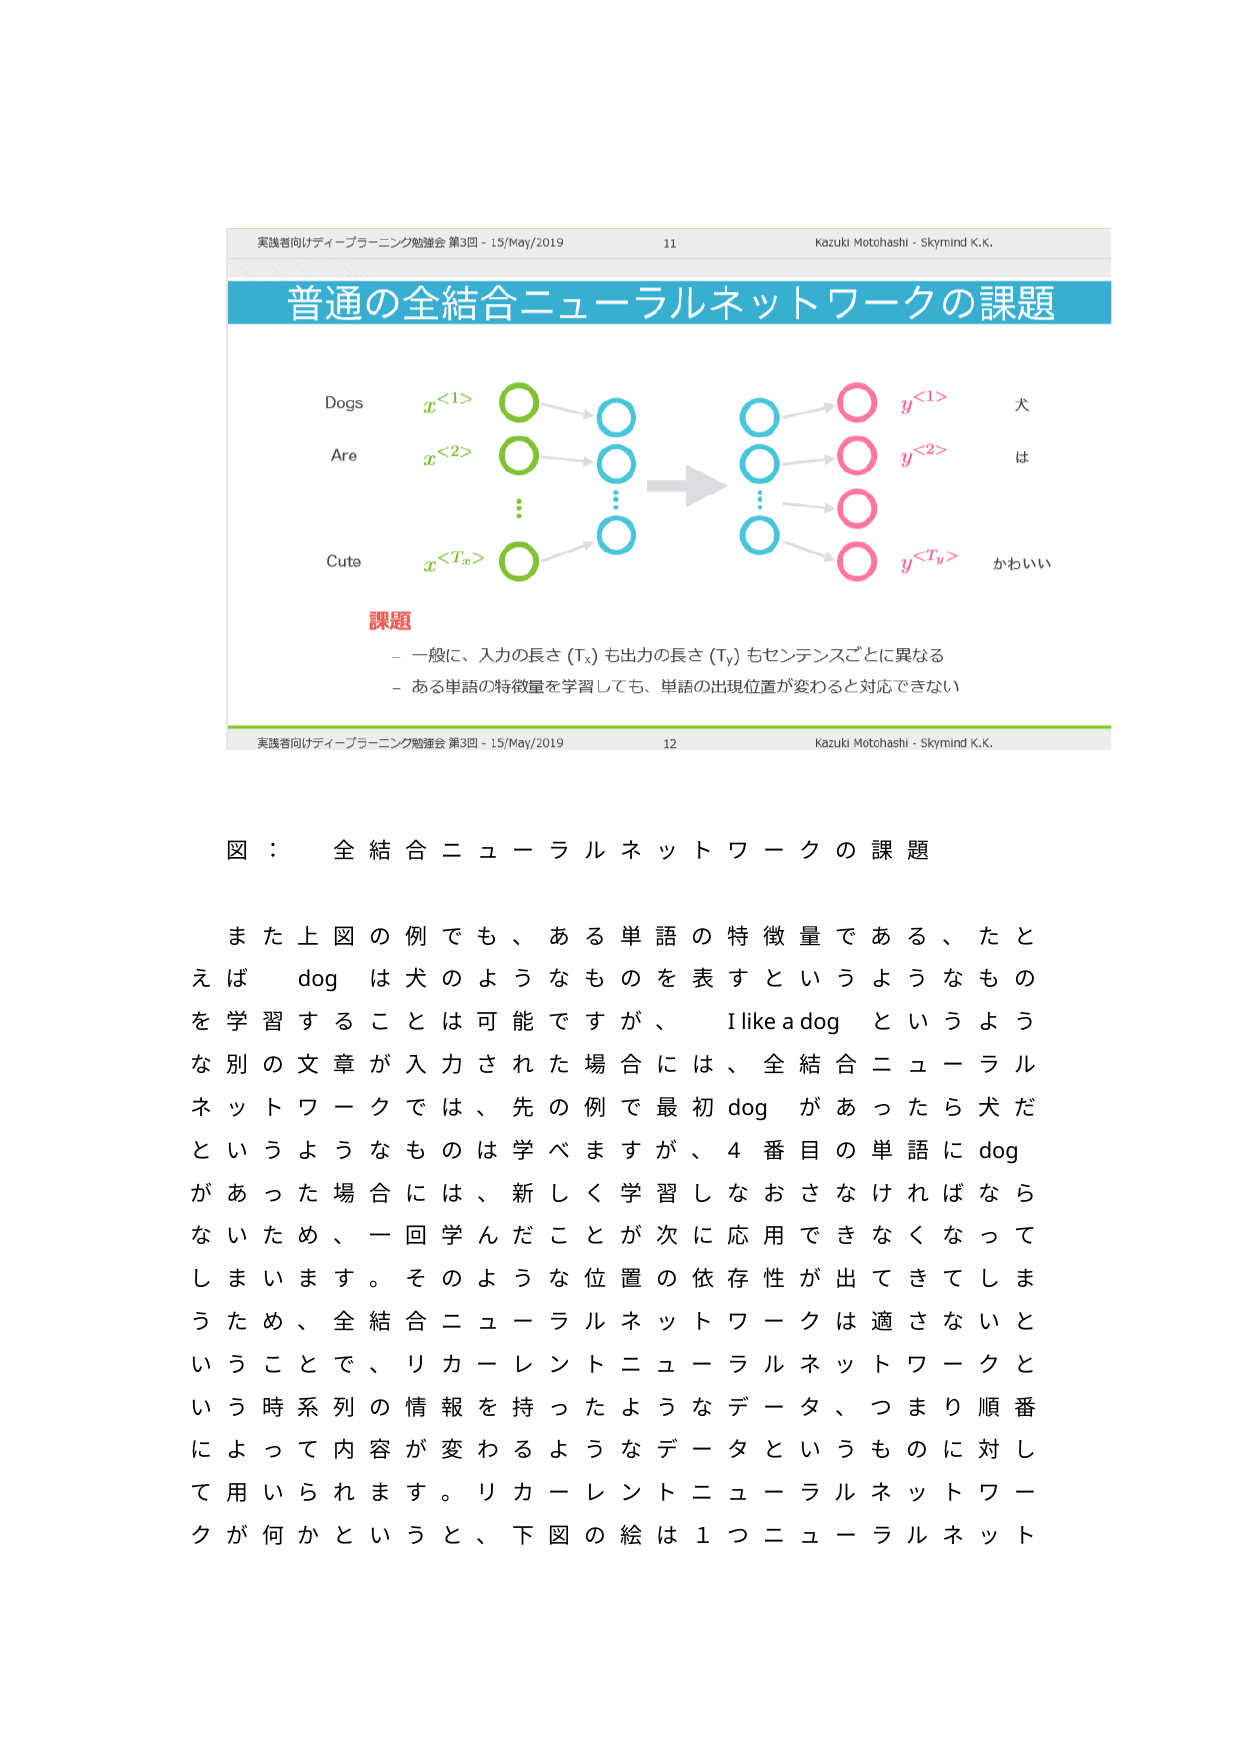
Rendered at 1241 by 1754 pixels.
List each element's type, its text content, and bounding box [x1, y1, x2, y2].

text 図： 全結合ニューラルネットワークの課題 [190, 827, 1050, 870]
picture [226, 228, 1112, 750]
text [190, 913, 1050, 1555]
